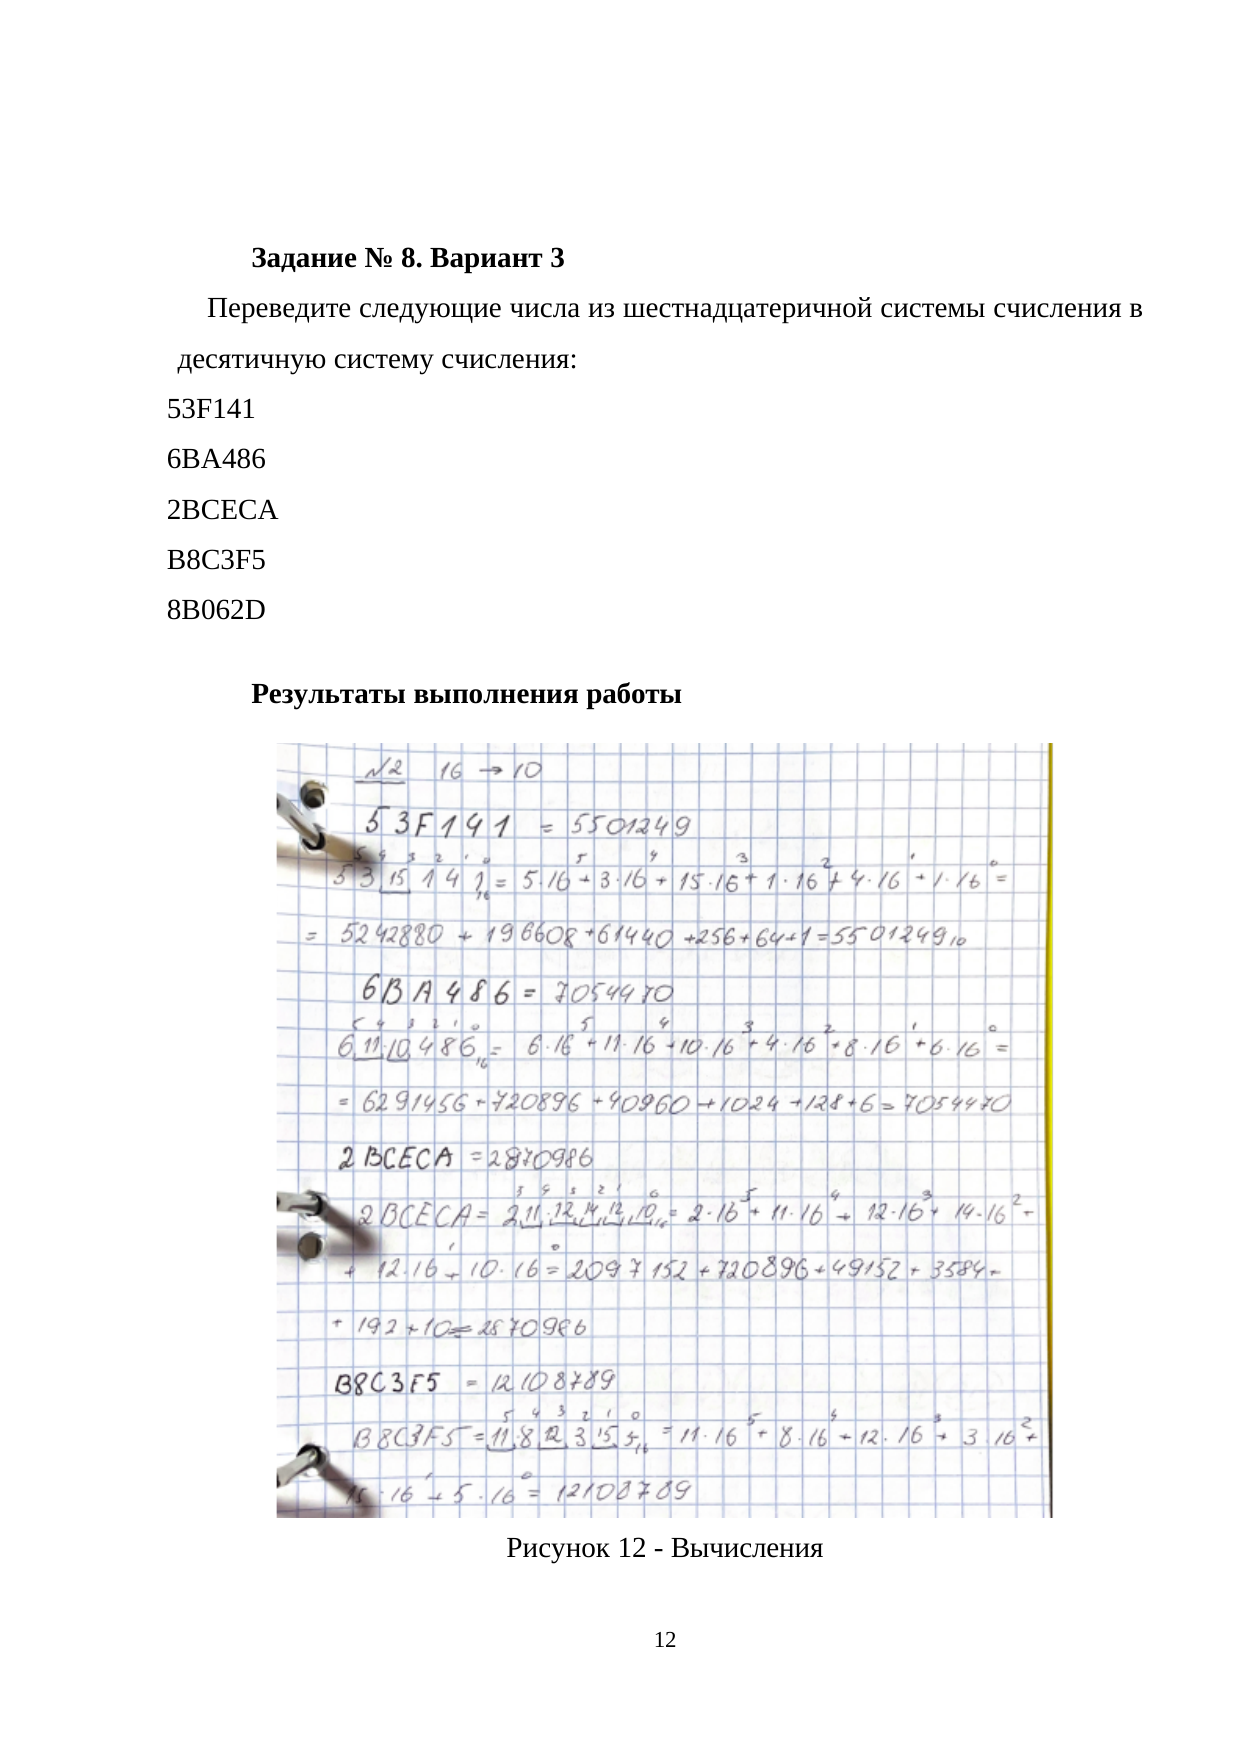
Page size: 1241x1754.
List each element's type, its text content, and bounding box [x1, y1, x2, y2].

text 2BCECA [167, 492, 1163, 525]
text 8B062D [167, 592, 1163, 626]
picture [276, 743, 1054, 1518]
text 53F141 [167, 391, 1163, 425]
text Рисунок 12 - Вычисления [191, 1530, 1139, 1564]
subtitle Задание № 8. Вариант 3 [251, 240, 1163, 274]
subtitle Результаты выполнения работы [251, 677, 1163, 710]
text Переведите следующие числа из шестнадцатеричной системы счисления в десятичную систему счисления: [177, 291, 1144, 374]
text B8C3F5 [167, 542, 1163, 576]
text 6BA486 [167, 442, 1163, 475]
